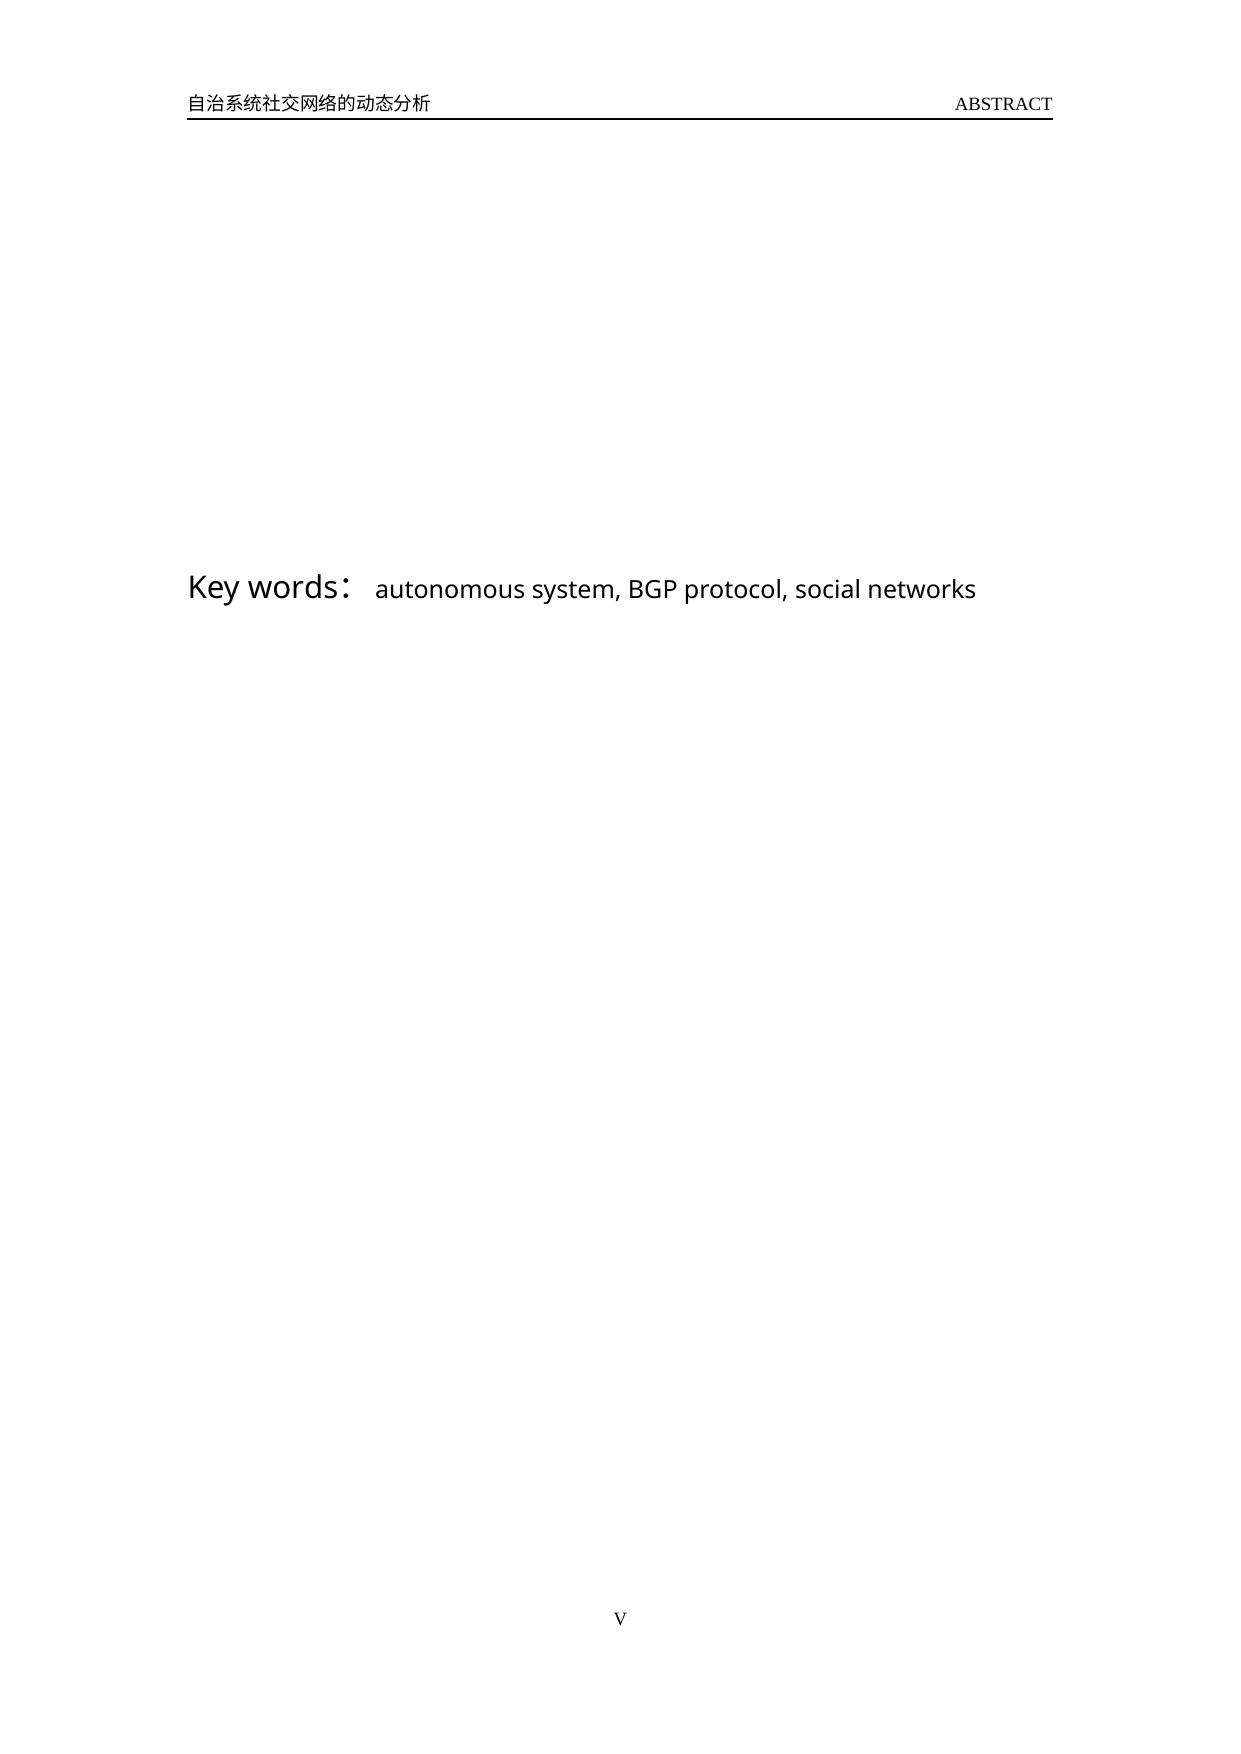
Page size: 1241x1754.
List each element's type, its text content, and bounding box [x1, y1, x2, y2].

text Key words： autonomous system, BGP protocol, social networks [187, 552, 1053, 617]
